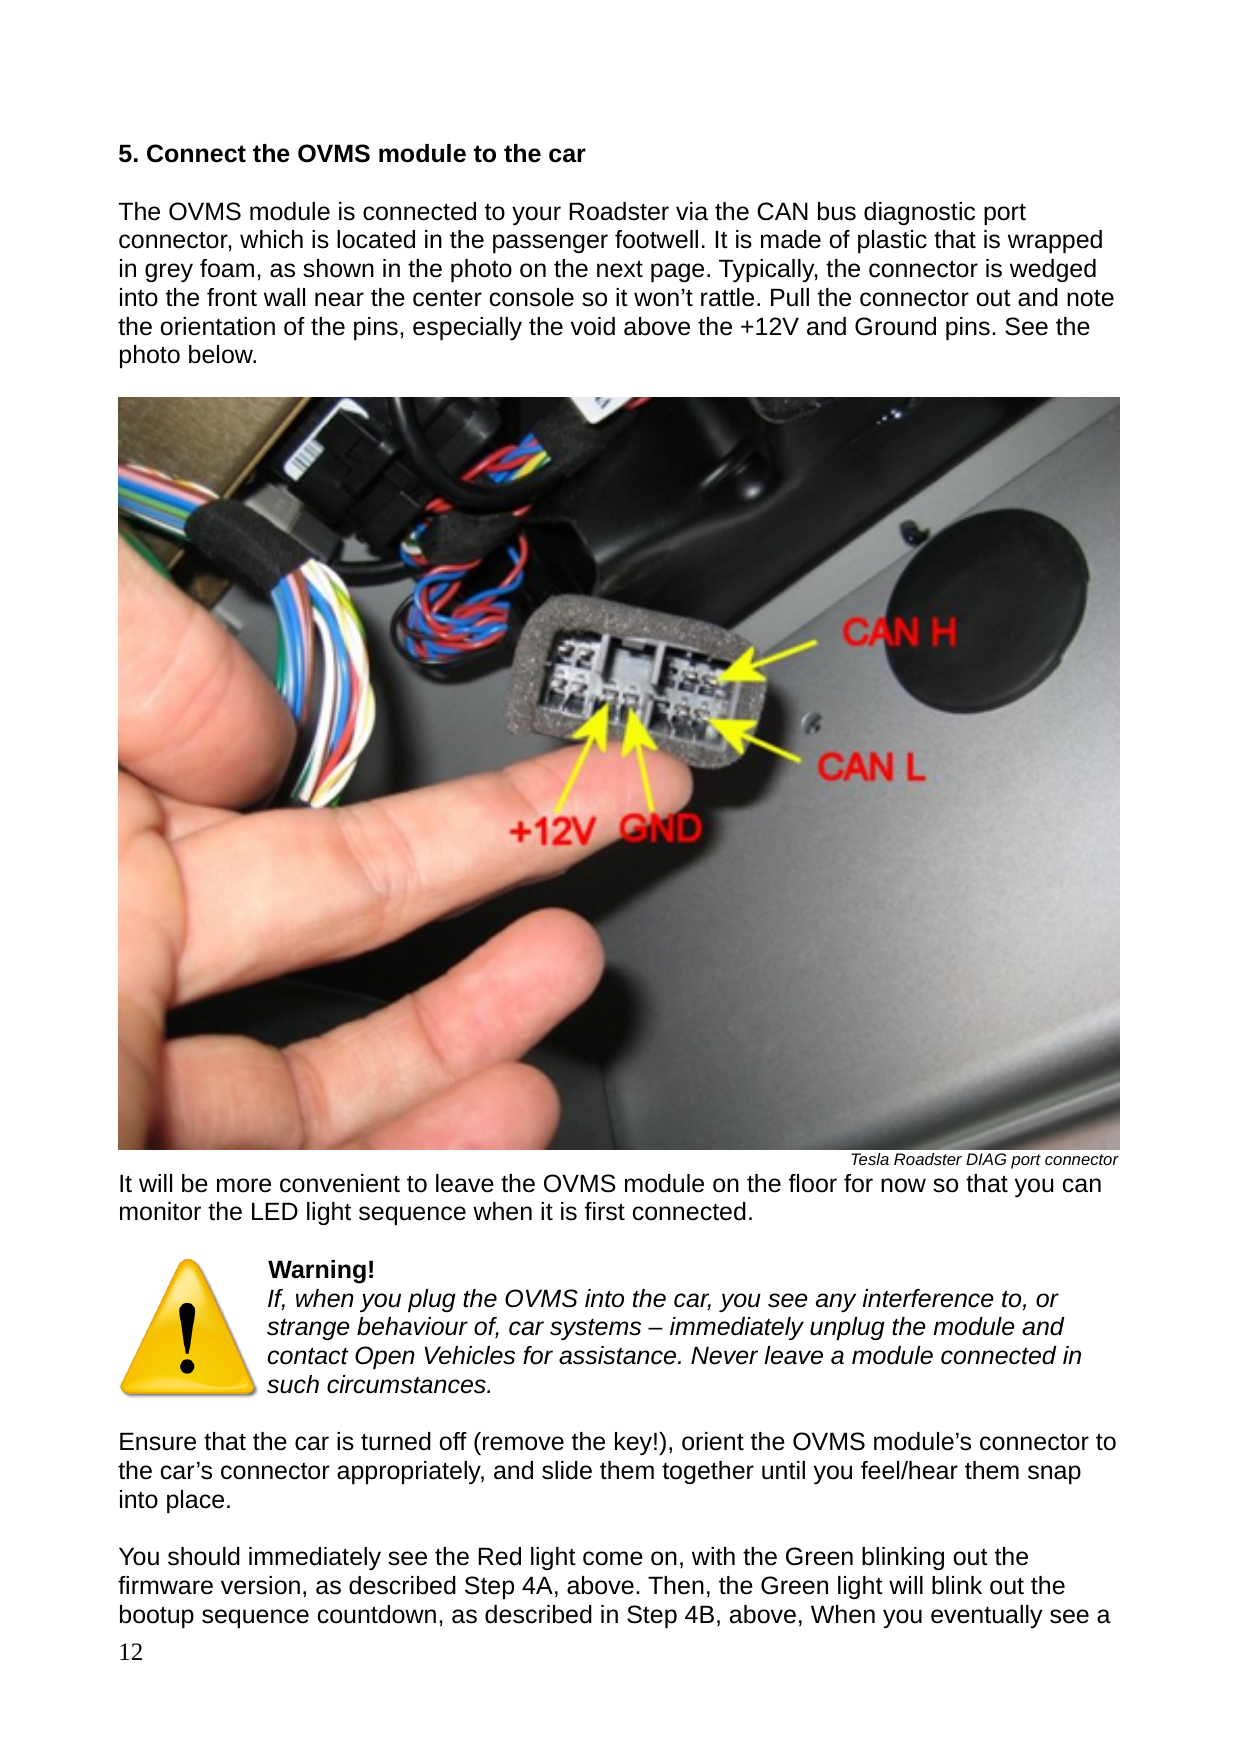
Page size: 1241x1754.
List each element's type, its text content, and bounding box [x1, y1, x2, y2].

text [118, 1542, 1122, 1628]
text Warning! [267, 1255, 1122, 1283]
picture [118, 1257, 260, 1400]
picture [118, 397, 1120, 1150]
text If, when you plug the OVMS into the car, you see any interference to, or strange behaviour of, car systems – immediately unplug the module and contact Open Vehicles for assistance. Never leave a module connected in such circumstances. [267, 1283, 1122, 1398]
text Tesla Roadster DIAG port connector [118, 1149, 1122, 1168]
text Ensure that the car is turned off (remove the key!), orient the OVMS module’s connector to the car’s connector appropriately, and slide them together until you feel/hear them snap into place. [118, 1427, 1122, 1513]
text It will be more convenient to leave the OVMS module on the floor for now so that you can monitor the LED light sequence when it is first connected. [118, 1168, 1122, 1226]
subtitle 5. Connect the OVMS module to the car [118, 139, 1122, 168]
text The OVMS module is connected to your Roadster via the CAN bus diagnostic port connector, which is located in the passenger footwell. It is made of plastic that is wrapped in grey foam, as shown in the photo on the next page. Typically, the connector is wedged into the front wall near the center console so it won’t rattle. Pull the connector out and note the orientation of the pins, especially the void above the +12V and Ground pins. See the photo below. [118, 196, 1122, 369]
